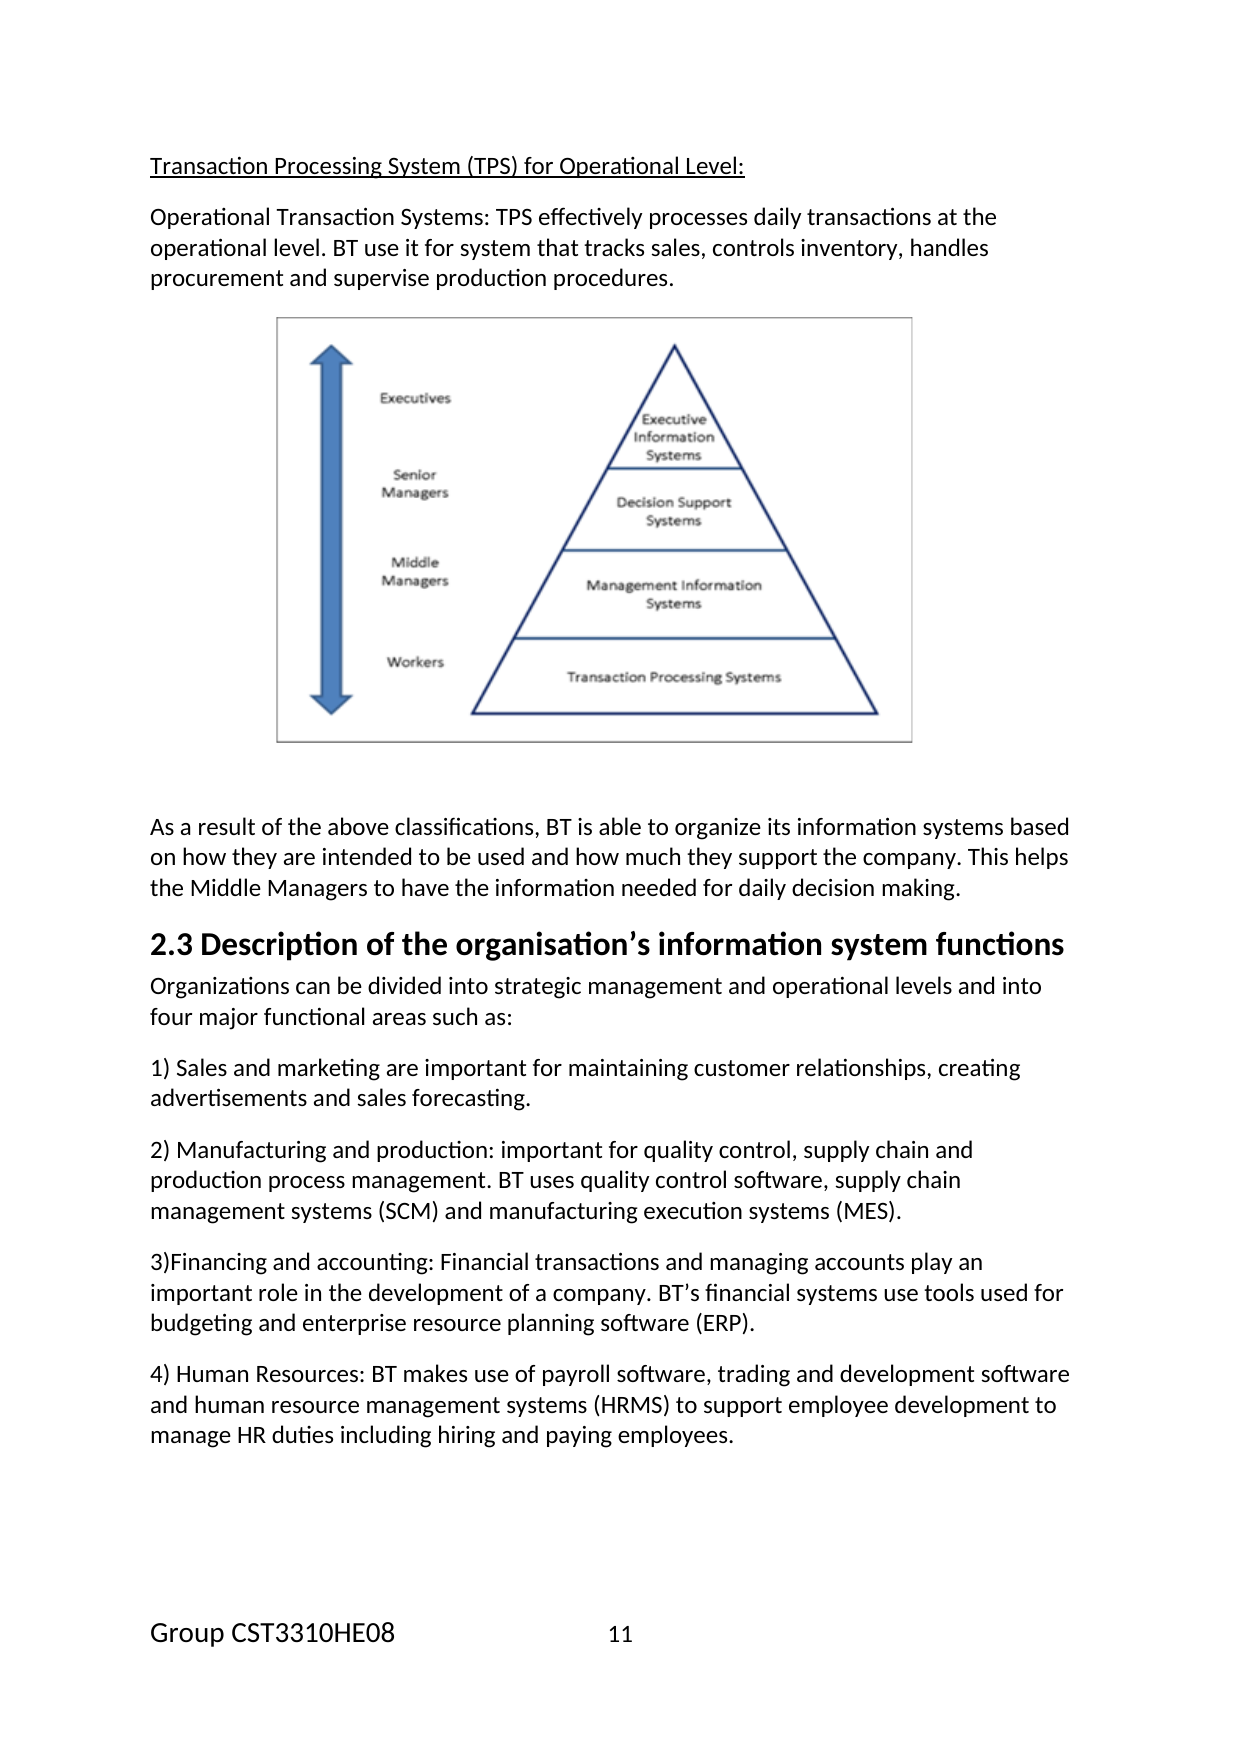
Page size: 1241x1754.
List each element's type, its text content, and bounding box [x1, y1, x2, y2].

text 2) Manufacturing and production: important for quality control, supply chain and production process management. BT uses quality control software, supply chain management systems (SCM) and manufacturing execution systems (MES). [150, 1134, 1090, 1225]
text Transaction Processing System (TPS) for Operational Level: [150, 150, 1090, 181]
subtitle 2.3 Description of the organisation’s information system functions [150, 923, 1090, 964]
text 1) Sales and marketing are important for maintaining customer relationships, creating advertisements and sales forecasting. [150, 1052, 1090, 1113]
text Organizations can be divided into strategic management and operational levels and into four major functional areas such as: [150, 970, 1090, 1031]
text 3)Financing and accounting: Financial transactions and managing accounts play an important role in the development of a company. BT’s financial systems use tools used for budgeting and enterprise resource planning software (ERP). [150, 1246, 1090, 1338]
picture [275, 317, 912, 742]
text 4) Human Resources: BT makes use of payroll software, trading and development software and human resource management systems (HRMS) to support employee development to manage HR duties including hiring and paying employees. [150, 1359, 1090, 1450]
text Operational Transaction Systems: TPS effectively processes daily transactions at the operational level. BT use it for system that tracks sales, controls inventory, handles procurement and supervise production procedures. [150, 201, 1090, 293]
text As a result of the above classifications, BT is able to organize its information systems based on how they are intended to be used and how much they support the company. This helps the Middle Managers to have the information needed for daily decision making. [150, 811, 1090, 902]
